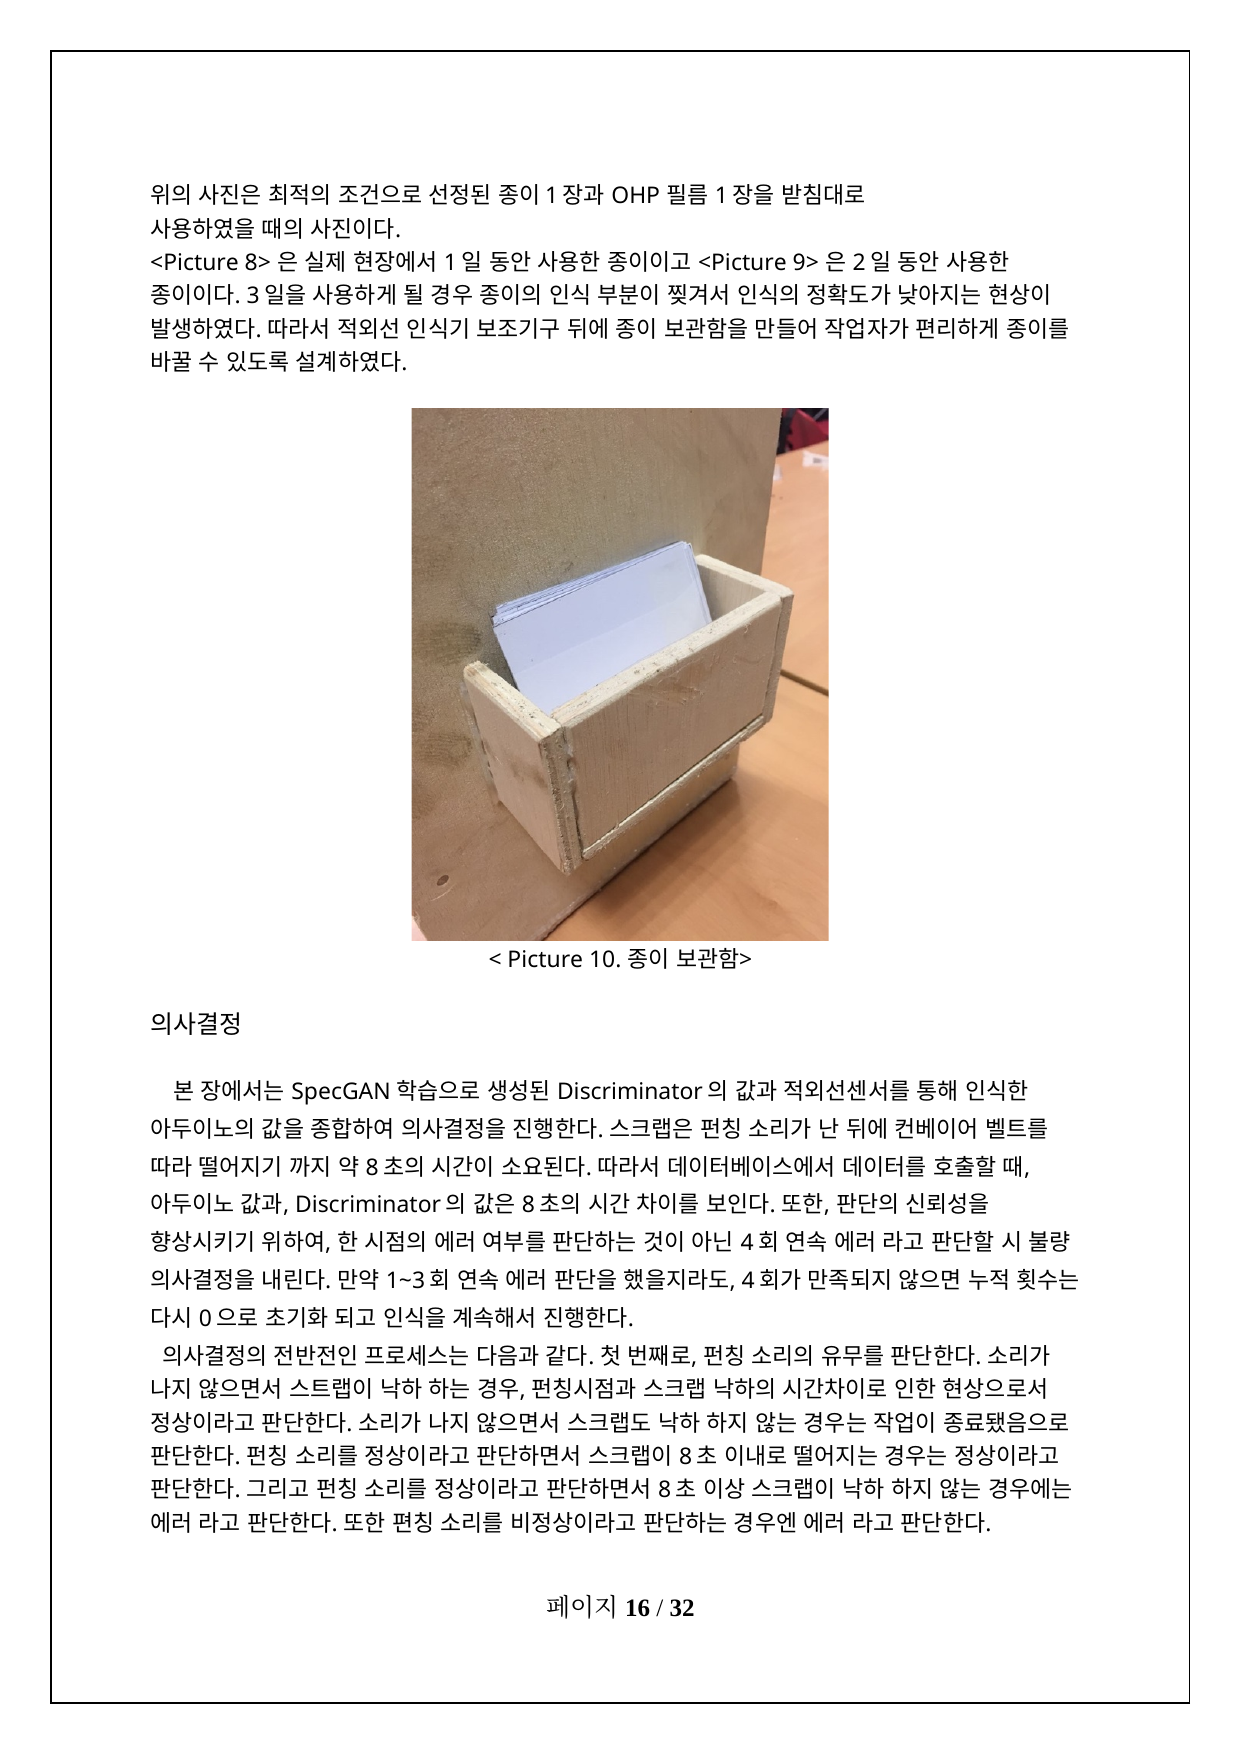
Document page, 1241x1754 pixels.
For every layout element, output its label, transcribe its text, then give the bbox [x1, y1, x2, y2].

text 사용하였을 때의 사진이다. [150, 211, 1090, 244]
text 위의 사진은 최적의 조건으로 선정된 종이1장과 OHP 필름 1장을 받침대로 [150, 177, 1090, 211]
text 본 장에서는 SpecGAN 학습으로 생성된 Discriminator의 값과 적외선센서를 통해 인식한 아두이노의 값을 종합하여 의사결정을 진행한다. 스크랩은 펀칭 소리가 난 뒤에 컨베이어 벨트를 따라 떨어지기 까지 약 8초의 시간이 소요된다. 따라서 데이터베이스에서 데이터를 호출할 때, 아두이노 값과, Discriminator의 값은 8초의 시간 차이를 보인다. 또한, 판단의 신뢰성을 향상시키기 위하여, 한 시점의 에러 여부를 판단하는 것이 아닌 4회 연속 에러 라고 판단할 시 불량 의사결정을 내린다. 만약 1~3회 연속 에러 판단을 했을지라도, 4회가 만족되지 않으면 누적 횟수는 다시 0으로 초기화 되고 인식을 계속해서 진행한다. [150, 1072, 1090, 1333]
text < Picture 10. 종이 보관함> [150, 940, 1090, 974]
text 의사결정 [150, 1005, 1090, 1041]
picture [411, 408, 829, 941]
text <Picture 8> 은 실제 현장에서 1일 동안 사용한 종이이고 <Picture 9> 은 2일 동안 사용한 종이이다. 3일을 사용하게 될 경우 종이의 인식 부분이 찢겨서 인식의 정확도가 낮아지는 현상이 발생하였다. 따라서 적외선 인식기 보조기구 뒤에 종이 보관함을 만들어 작업자가 편리하게 종이를 바꿀 수 있도록 설계하였다. [150, 244, 1090, 377]
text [150, 1338, 1090, 1538]
